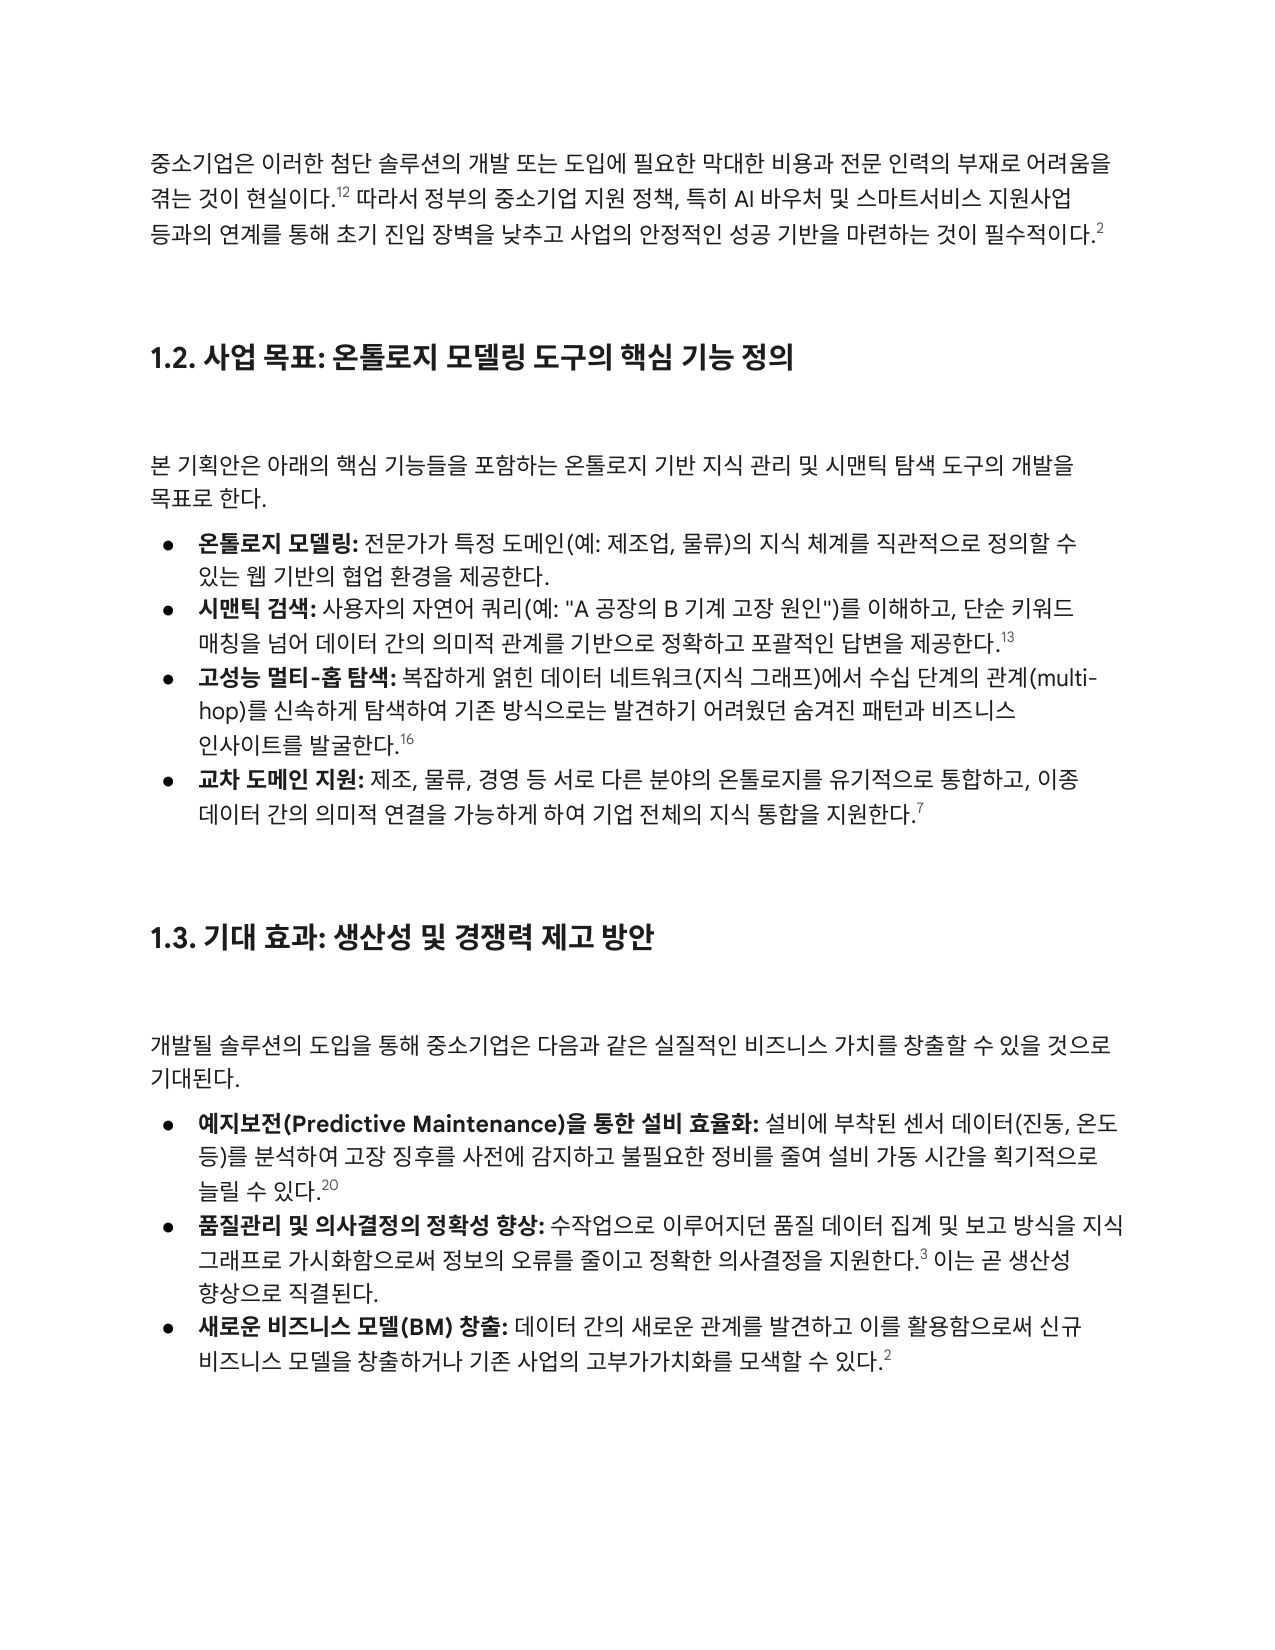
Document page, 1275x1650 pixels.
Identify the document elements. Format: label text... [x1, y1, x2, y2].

list 품질관리 및 의사결정의 정확성 향상: 수작업으로 이루어지던 품질 데이터 집계 및 보고 방식을 지식 그래프로 가시화함으로써 정보의 오류를 줄이고 정확한 의사결정을 지원한다.3 이는 곧 생산성 향상으로 직결된다. [161, 1212, 1125, 1309]
text 개발될 솔루션의 도입을 통해 중소기업은 다음과 같은 실질적인 비즈니스 가치를 창출할 수 있을 것으로 기대된다. [150, 1032, 1125, 1094]
list 새로운 비즈니스 모델(BM) 창출: 데이터 간의 새로운 관계를 발견하고 이를 활용함으로써 신규 비즈니스 모델을 창출하거나 기존 사업의 고부가가치화를 모색할 수 있다.2 [161, 1313, 1125, 1377]
list 온톨로지 모델링: 전문가가 특정 도메인(예: 제조업, 물류)의 지식 체계를 직관적으로 정의할 수 있는 웹 기반의 협업 환경을 제공한다. [161, 530, 1125, 592]
subtitle 1.2. 사업 목표: 온톨로지 모델링 도구의 핵심 기능 정의 [150, 340, 1125, 377]
subtitle 1.3. 기대 효과: 생산성 및 경쟁력 제고 방안 [150, 921, 1125, 957]
text 본 기획안은 아래의 핵심 기능들을 포함하는 온톨로지 기반 지식 관리 및 시맨틱 탐색 도구의 개발을 목표로 한다. [150, 452, 1125, 514]
list 고성능 멀티-홉 탐색: 복잡하게 얽힌 데이터 네트워크(지식 그래프)에서 수십 단계의 관계(multi-hop)를 신속하게 탐색하여 기존 방식으로는 발견하기 어려웠던 숨겨진 패턴과 비즈니스 인사이트를 발굴한다.16 [161, 664, 1125, 762]
list 시맨틱 검색: 사용자의 자연어 쿼리(예: "A 공장의 B 기계 고장 원인")를 이해하고, 단순 키워드 매칭을 넘어 데이터 간의 의미적 관계를 기반으로 정확하고 포괄적인 답변을 제공한다.13 [161, 596, 1125, 660]
text 중소기업은 이러한 첨단 솔루션의 개발 또는 도입에 필요한 막대한 비용과 전문 인력의 부재로 어려움을 겪는 것이 현실이다.12 따라서 정부의 중소기업 지원 정책, 특히 AI 바우처 및 스마트서비스 지원사업 등과의 연계를 통해 초기 진입 장벽을 낮추고 사업의 안정적인 성공 기반을 마련하는 것이 필수적이다.2 [150, 150, 1125, 250]
list 예지보전(Predictive Maintenance)을 통한 설비 효율화: 설비에 부착된 센서 데이터(진동, 온도 등)를 분석하여 고장 징후를 사전에 감지하고 불필요한 정비를 줄여 설비 가동 시간을 획기적으로 늘릴 수 있다.20 [161, 1110, 1125, 1207]
list 교차 도메인 지원: 제조, 물류, 경영 등 서로 다른 분야의 온톨로지를 유기적으로 통합하고, 이종 데이터 간의 의미적 연결을 가능하게 하여 기업 전체의 지식 통합을 지원한다.7 [161, 766, 1125, 830]
